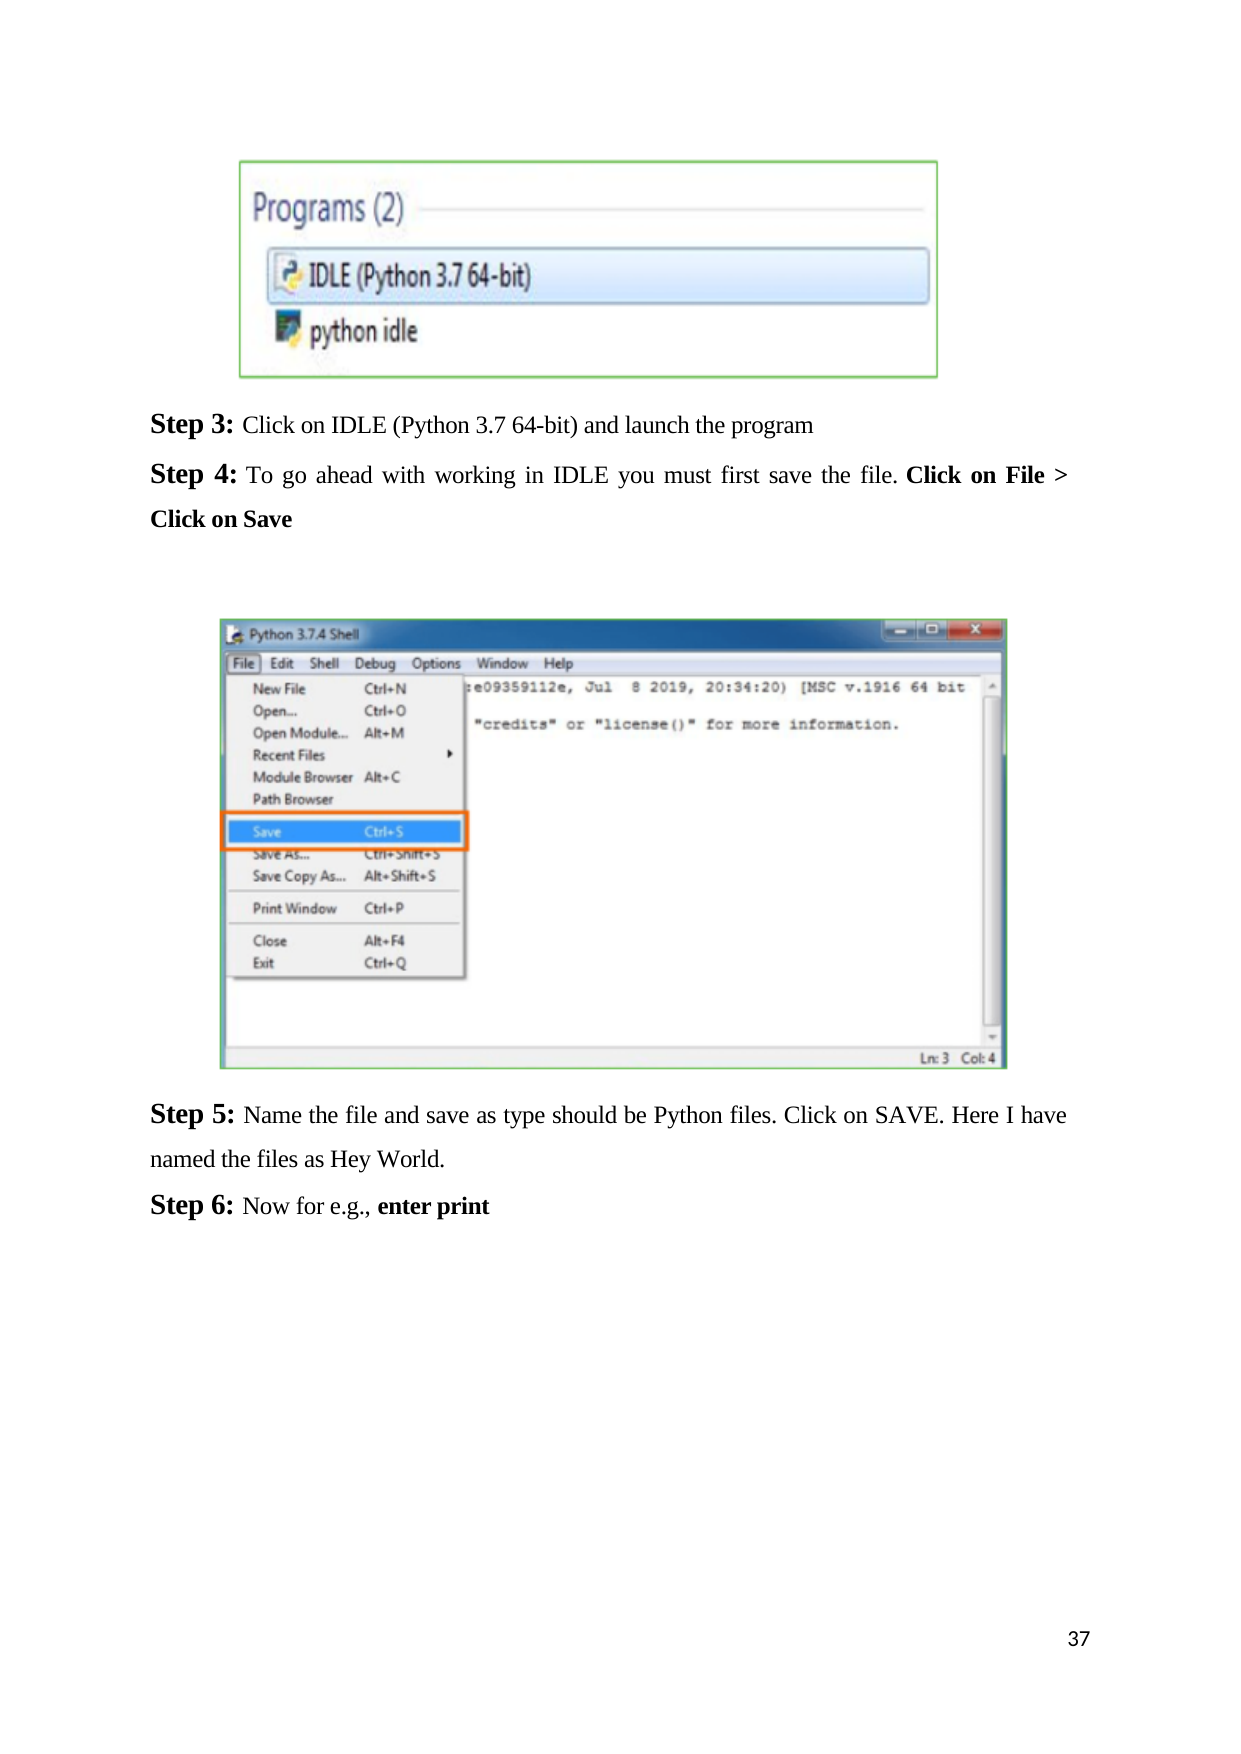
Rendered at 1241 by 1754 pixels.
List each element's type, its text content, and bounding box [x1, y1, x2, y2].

text Step 3: Click on IDLE (Python 3.7 64-bit) and launch the program [150, 406, 1068, 439]
text Step 6: Now for e.g., enter print [150, 1187, 1090, 1221]
text Step 5: Name the file and save as type should be Python files. Click on SAVE. Here I have named the files as Hey World. [150, 1096, 1068, 1173]
picture [233, 150, 1004, 392]
picture [195, 597, 1042, 1082]
text Step 4: To go ahead with working in IDLE you must first save the file. Click on File > Click on Save [150, 456, 1068, 533]
